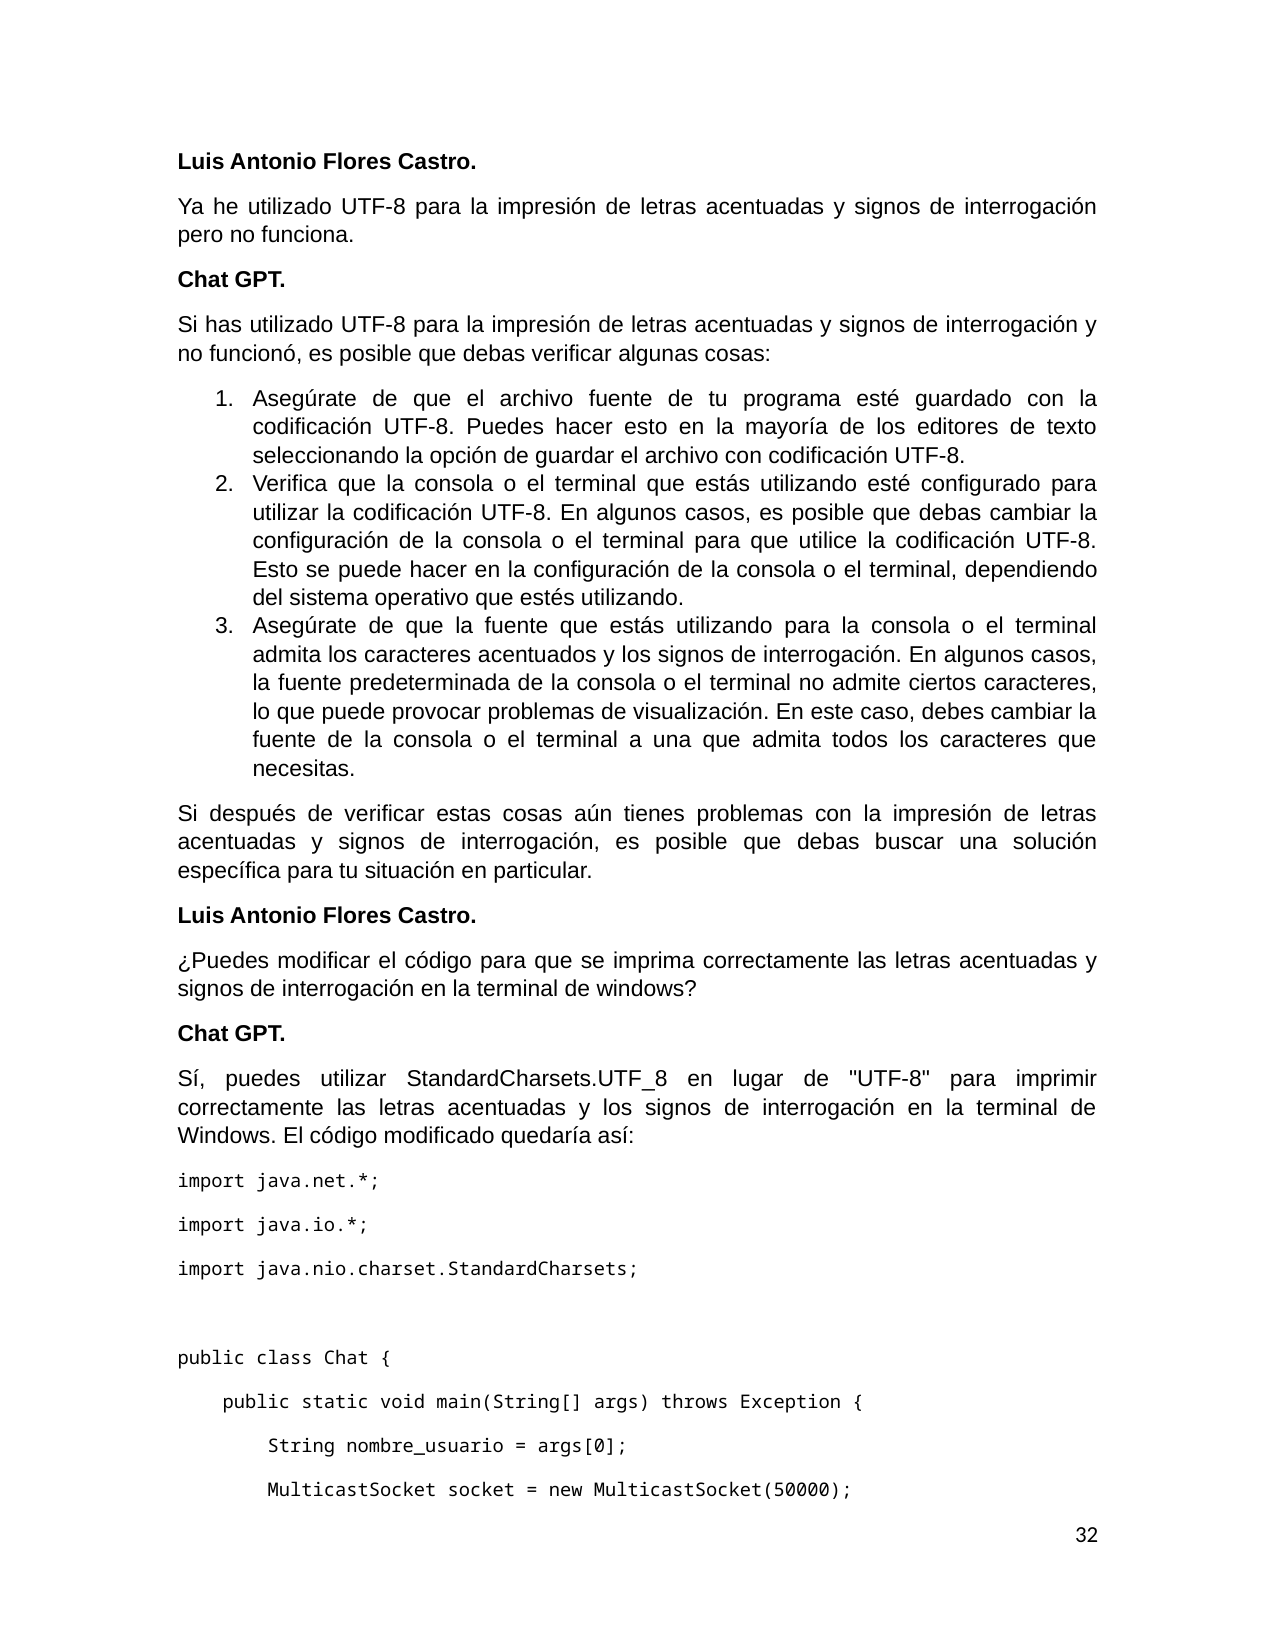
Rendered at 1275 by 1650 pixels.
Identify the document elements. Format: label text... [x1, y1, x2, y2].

text public class Chat { [177, 1344, 1098, 1369]
text MulticastSocket socket = new MulticastSocket(50000); [177, 1477, 1098, 1502]
text Chat GPT. [177, 1020, 1098, 1047]
list Asegúrate de que el archivo fuente de tu programa esté guardado con la codificación UTF-8. Puedes hacer esto en la mayoría de los editores de texto seleccionando la opción de guardar el archivo con codificación UTF-8. [215, 385, 1098, 468]
text import java.net.*; [177, 1167, 1098, 1193]
text String nombre_usuario = args[0]; [177, 1432, 1098, 1458]
text public static void main(String[] args) throws Exception { [177, 1388, 1098, 1414]
text Sí, puedes utilizar StandardCharsets.UTF_8 en lugar de "UTF-8" para imprimir correctamente las letras acentuadas y los signos de interrogación en la terminal de Windows. El código modificado quedaría así: [177, 1065, 1098, 1149]
text Si has utilizado UTF-8 para la impresión de letras acentuadas y signos de interrogación y no funcionó, es posible que debas verificar algunas cosas: [177, 311, 1098, 366]
text Luis Antonio Flores Castro. [177, 902, 1098, 928]
list Asegúrate de que la fuente que estás utilizando para la consola o el terminal admita los caracteres acentuados y los signos de interrogación. En algunos casos, la fuente predeterminada de la consola o el terminal no admite ciertos caracteres, lo que puede provocar problemas de visualización. En este caso, debes cambiar la fuente de la consola o el terminal a una que admita todos los caracteres que necesitas. [215, 612, 1098, 781]
list Verifica que la consola o el terminal que estás utilizando esté configurado para utilizar la codificación UTF-8. En algunos casos, es posible que debas cambiar la configuración de la consola o el terminal para que utilice la codificación UTF-8. Esto se puede hacer en la configuración de la consola o el terminal, dependiendo del sistema operativo que estés utilizando. [215, 470, 1098, 610]
text import java.nio.charset.StandardCharsets; [177, 1256, 1098, 1281]
text ¿Puedes modificar el código para que se imprima correctamente las letras acentuadas y signos de interrogación en la terminal de windows? [177, 947, 1098, 1002]
text import java.io.*; [177, 1212, 1098, 1237]
text Si después de verificar estas cosas aún tienes problemas con la impresión de letras acentuadas y signos de interrogación, es posible que debas buscar una solución específica para tu situación en particular. [177, 800, 1098, 883]
text Ya he utilizado UTF-8 para la impresión de letras acentuadas y signos de interrogación pero no funciona. [177, 193, 1098, 247]
text Luis Antonio Flores Castro. [177, 148, 1098, 174]
text Chat GPT. [177, 266, 1098, 293]
